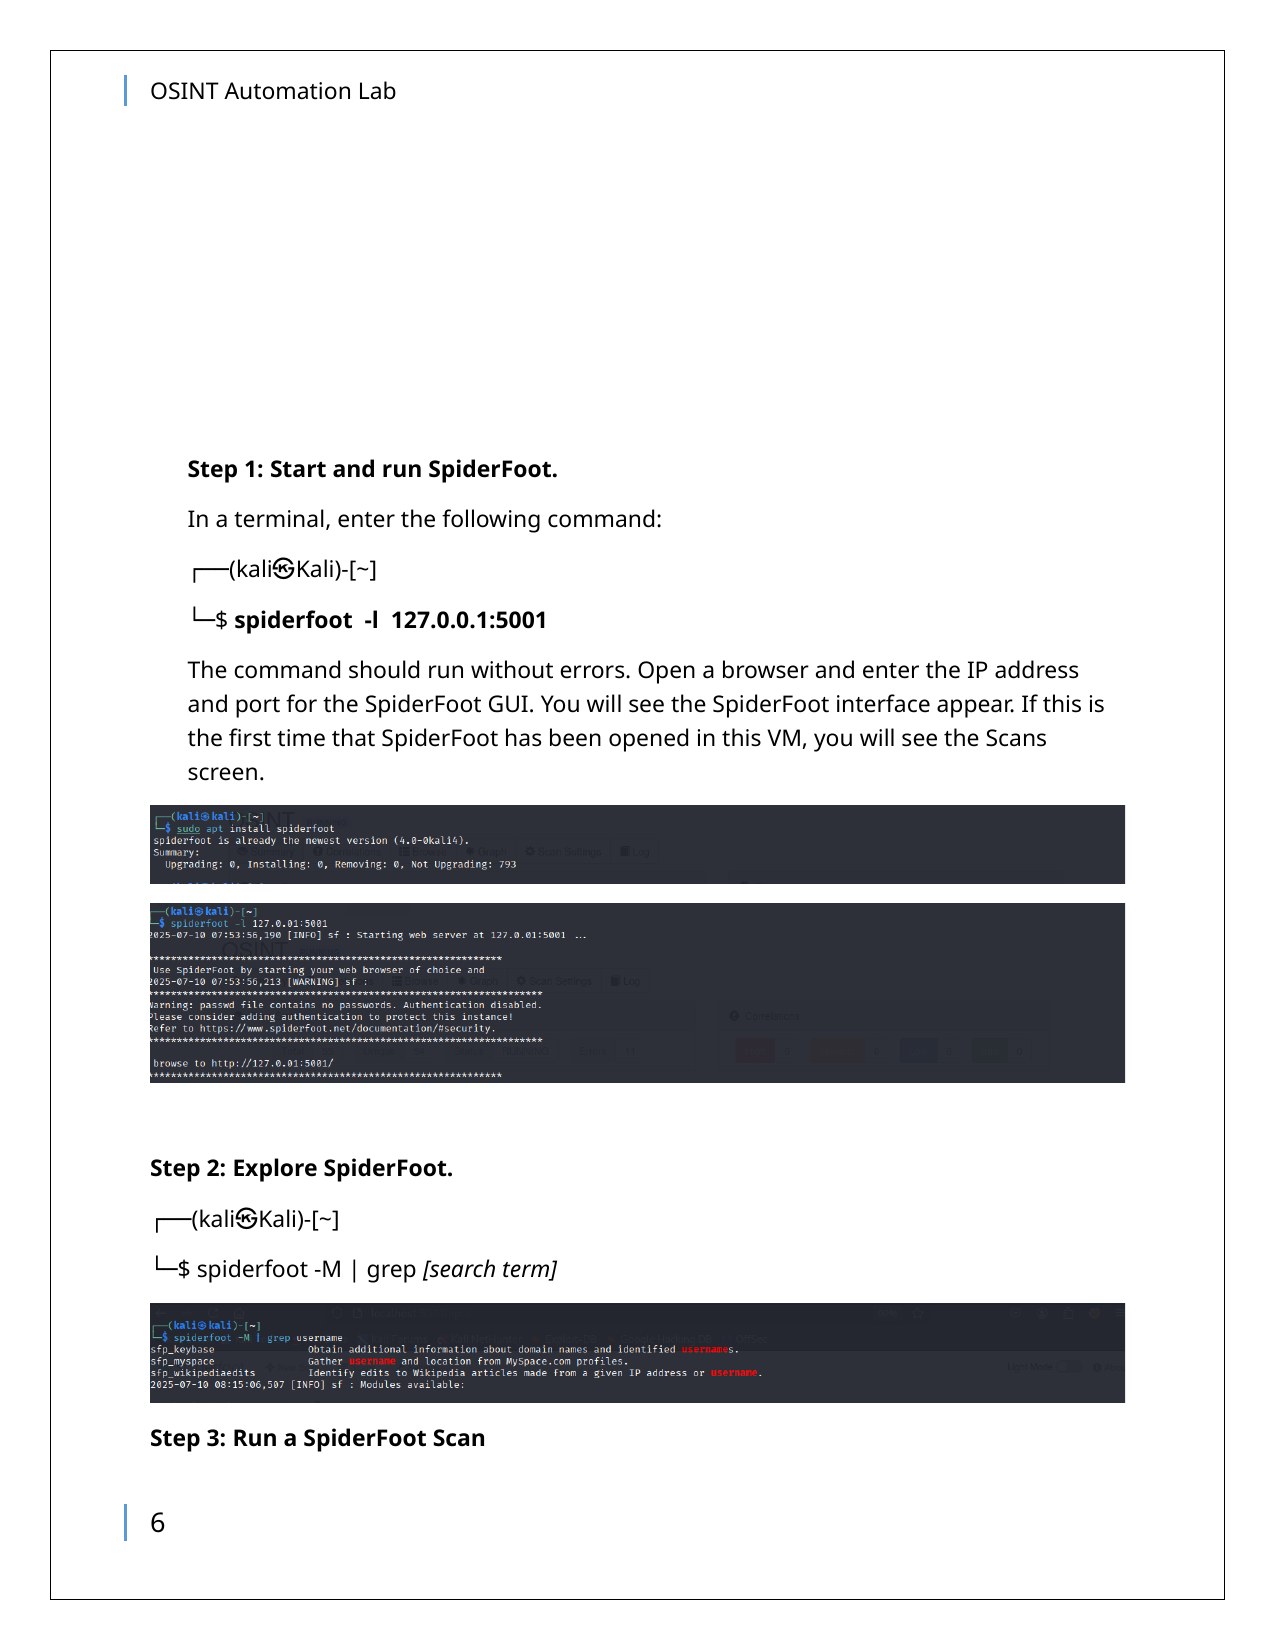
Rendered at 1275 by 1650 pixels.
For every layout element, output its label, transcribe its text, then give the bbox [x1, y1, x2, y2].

text └─$ spiderfoot -M | grep [search term] [150, 1253, 1125, 1284]
text ┌──(kali㉿Kali)-[~] [187, 553, 1125, 584]
text └─$ spiderfoot -l 127.0.0.1:5001 [187, 604, 1125, 635]
picture [150, 1303, 1125, 1403]
picture [150, 903, 1125, 1083]
picture [150, 805, 1125, 884]
text Step 1: Start and run SpiderFoot. [187, 452, 1125, 484]
text ┌──(kali㉿Kali)-[~] [150, 1202, 1125, 1234]
text Step 3: Run a SpiderFoot Scan [150, 1422, 1125, 1453]
text Step 2: Explore SpiderFoot. [150, 1152, 1125, 1183]
text The command should run without errors. Open a browser and enter the IP address and port for the SpiderFoot GUI. You will see the SpiderFoot interface appear. If this is the first time that SpiderFoot has been opened in this VM, you will see the Scans screen. [187, 654, 1125, 787]
text In a terminal, enter the following command: [187, 503, 1125, 534]
